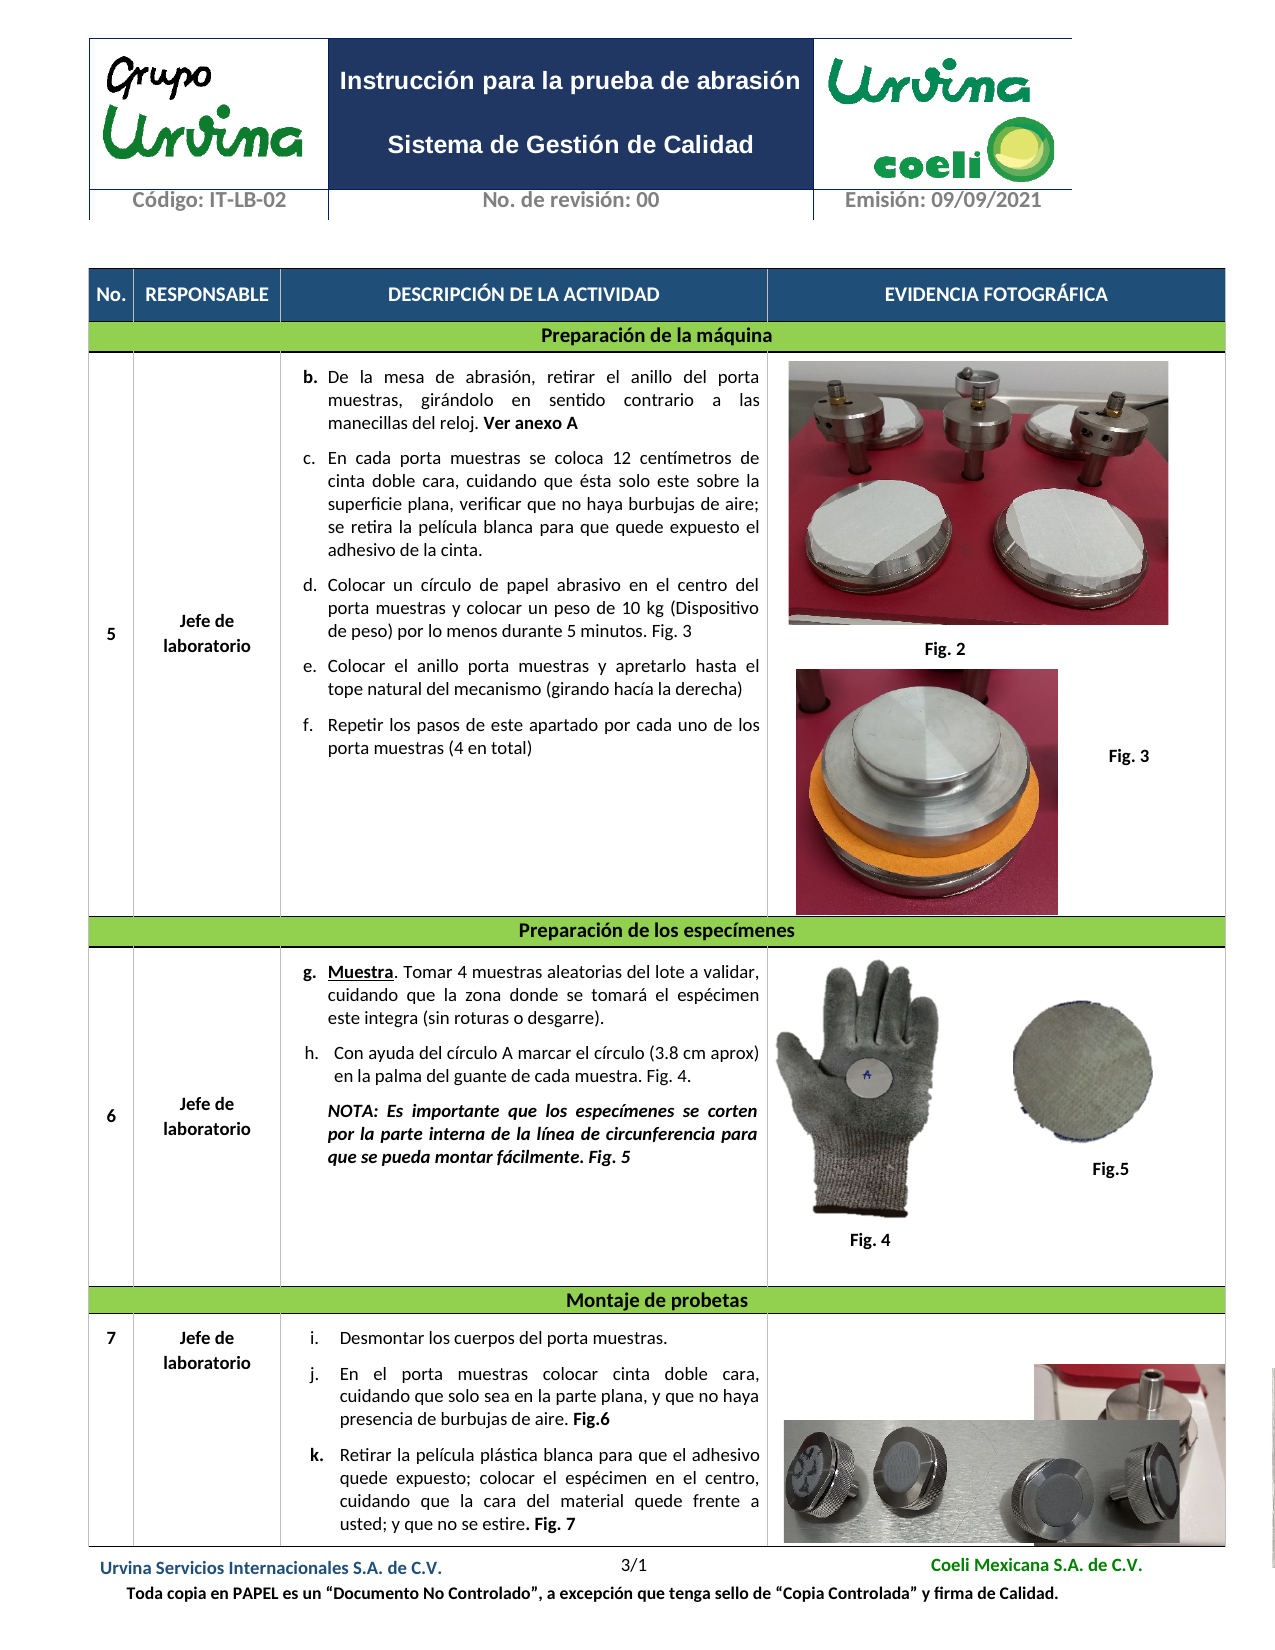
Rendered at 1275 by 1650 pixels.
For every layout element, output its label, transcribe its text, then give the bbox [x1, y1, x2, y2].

table_header EVIDENCIA FOTOGRÁFICA [768, 269, 1225, 321]
picture [795, 669, 1060, 917]
table_header No. [89, 269, 133, 321]
table_cell [768, 948, 1225, 1286]
picture [769, 950, 942, 1220]
picture [787, 361, 1171, 626]
table_cell 7 [89, 1314, 133, 1546]
table_cell 5 [89, 353, 133, 916]
table_cell [768, 353, 1225, 916]
table_cell Jefe de laboratorio [134, 948, 280, 1286]
table_cell [768, 1314, 1225, 1546]
table_header RESPONSABLE [134, 269, 280, 321]
table_cell Jefe de laboratorio [134, 353, 280, 916]
table_cell Montaje de probetas [89, 1287, 1225, 1313]
table_cell De la mesa de abrasión, retirar el anillo del porta muestras, girándolo en sentido contrario a las manecillas del reloj. Ver anexo A En cada porta muestras se coloca 12 centímetros de cinta doble cara, cuidando que ésta solo este sobre la superficie plana, verificar que no haya burbujas de aire; se retira la película blanca para que quede expuesto el adhesivo de la cinta. Colocar un círculo de papel abrasivo en el centro del porta muestras y colocar un peso de 10 kg (Dispositivo de peso) por lo menos durante 5 minutos. Fig. 3 Colocar el anillo porta muestras y apretarlo hasta el tope natural del mecanismo (girando hacía la derecha) Repetir los pasos de este apartado por cada uno de los porta muestras (4 en total) [281, 353, 767, 916]
picture [1006, 992, 1158, 1146]
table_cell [281, 1314, 767, 1546]
picture [782, 1364, 1225, 1546]
table_cell Preparación de la máquina [89, 322, 1225, 351]
table_cell Jefe de laboratorio [134, 1314, 280, 1546]
table_cell 6 [89, 948, 133, 1286]
table_cell Muestra. Tomar 4 muestras aleatorias del lote a validar, cuidando que la zona donde se tomará el espécimen este integra (sin roturas o desgarre). Con ayuda del círculo A marcar el círculo (3.8 cm aprox) en la palma del guante de cada muestra. Fig. 4. NOTA: Es importante que los especímenes se corten por la parte interna de la línea de circunferencia para que se pueda montar fácilmente. Fig. 5 [281, 948, 767, 1286]
table_cell Preparación de los especímenes [89, 917, 1225, 946]
table_header DESCRIPCIÓN DE LA ACTIVIDAD [281, 269, 767, 321]
